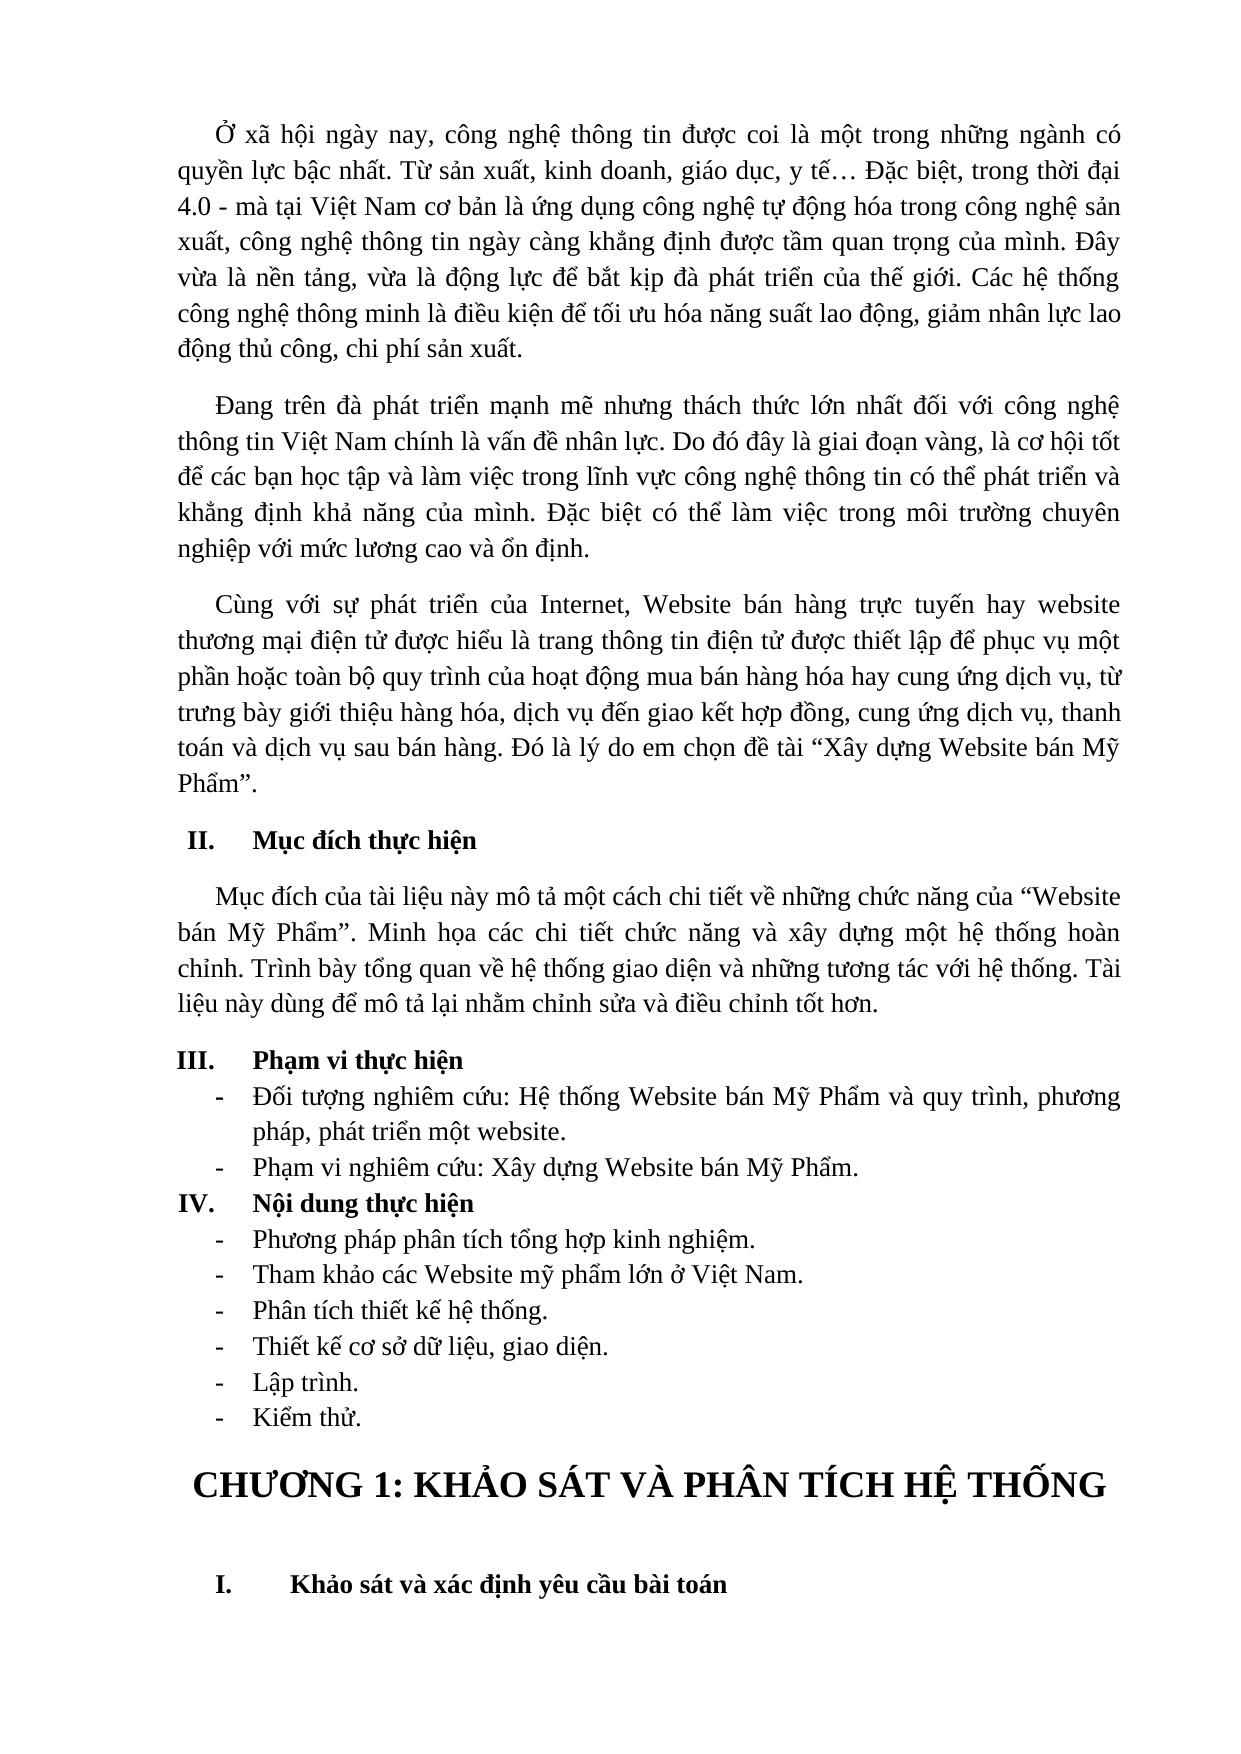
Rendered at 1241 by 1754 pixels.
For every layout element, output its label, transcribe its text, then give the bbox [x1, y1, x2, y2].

list Tham khảo các Website mỹ phẩm lớn ở Việt Nam. [215, 1258, 1122, 1289]
list Thiết kế cơ sở dữ liệu, giao diện. [215, 1330, 1122, 1361]
list Mục đích thực hiện [215, 824, 1122, 855]
list Phương pháp phân tích tổng hợp kinh nghiệm. [215, 1223, 1122, 1254]
text Đang trên đà phát triển mạnh mẽ nhưng thách thức lớn nhất đối với công nghệ thông tin Việt Nam chính là vấn đề nhân lực. Do đó đây là giai đoạn vàng, là cơ hội tốt để các bạn học tập và làm việc trong lĩnh vực công nghệ thông tin có thể phát triển và khẳng định khả năng của mình. Đặc biệt có thể làm việc trong môi trường chuyên nghiệp với mức lương cao và ổn định. [177, 389, 1122, 563]
list Lập trình. [215, 1366, 1122, 1397]
text Mục đích của tài liệu này mô tả một cách chi tiết về những chức năng của “Website bán Mỹ Phẩm”. Minh họa các chi tiết chức năng và xây dựng một hệ thống hoàn chỉnh. Trình bày tổng quan về hệ thống giao diện và những tương tác với hệ thống. Tài liệu này dùng để mô tả lại nhằm chỉnh sửa và điều chỉnh tốt hơn. [177, 880, 1122, 1019]
subtitle CHƯƠNG 1: KHẢO SÁT VÀ PHÂN TÍCH HỆ THỐNG [177, 1462, 1122, 1505]
list Kiểm thử. [215, 1401, 1122, 1432]
list Phạm vi thực hiện [215, 1044, 1122, 1075]
list Phạm vi nghiêm cứu: Xây dựng Website bán Mỹ Phẩm. [215, 1151, 1122, 1182]
text Cùng với sự phát triển của Internet, Website bán hàng trực tuyến hay website thương mại điện tử được hiểu là trang thông tin điện tử được thiết lập để phục vụ một phần hoặc toàn bộ quy trình của hoạt động mua bán hàng hóa hay cung ứng dịch vụ, từ trưng bày giới thiệu hàng hóa, dịch vụ đến giao kết hợp đồng, cung ứng dịch vụ, thanh toán và dịch vụ sau bán hàng. Đó là lý do em chọn đề tài “Xây dựng Website bán Mỹ Phẩm”. [177, 588, 1122, 798]
text Ở xã hội ngày nay, công nghệ thông tin được coi là một trong những ngành có quyền lực bậc nhất. Từ sản xuất, kinh doanh, giáo dục, y tế… Đặc biệt, trong thời đại 4.0 - mà tại Việt Nam cơ bản là ứng dụng công nghệ tự động hóa trong công nghệ sản xuất, công nghệ thông tin ngày càng khẳng định được tầm quan trọng của mình. Đây vừa là nền tảng, vừa là động lực để bắt kịp đà phát triển của thế giới. Các hệ thống công nghệ thông minh là điều kiện để tối ưu hóa năng suất lao động, giảm nhân lực lao động thủ công, chi phí sản xuất. [177, 118, 1122, 364]
list Đối tượng nghiêm cứu: Hệ thống Website bán Mỹ Phẩm và quy trình, phương pháp, phát triển một website. [215, 1080, 1122, 1147]
list Nội dung thực hiện [215, 1187, 1122, 1218]
list Khảo sát và xác định yêu cầu bài toán [215, 1568, 1122, 1599]
list Phân tích thiết kế hệ thống. [215, 1294, 1122, 1325]
